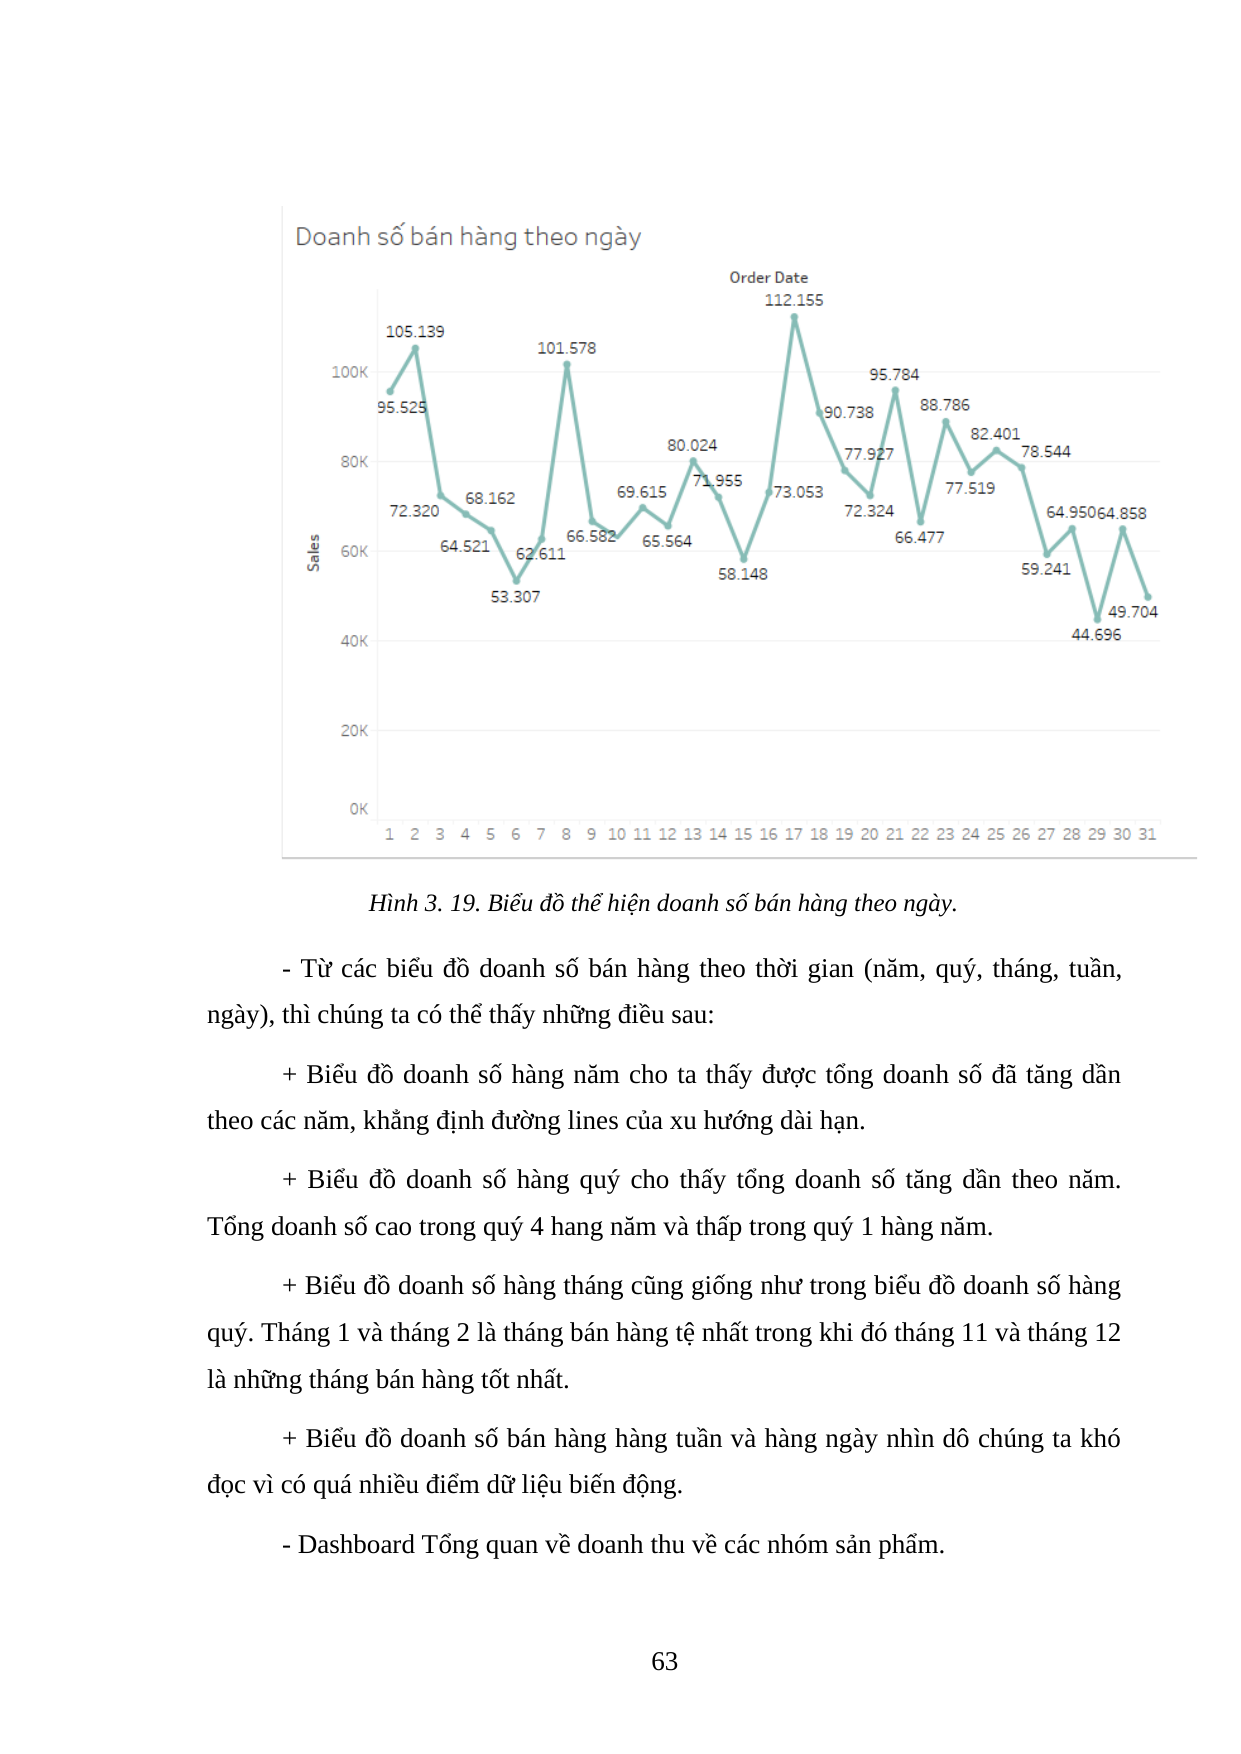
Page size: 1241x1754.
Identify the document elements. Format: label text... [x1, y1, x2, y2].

text + Biểu đồ doanh số bán hàng hàng tuần và hàng ngày nhìn dô chúng ta khó đọc vì có quá nhiều điểm dữ liệu biến động. [207, 1422, 1122, 1500]
text - Từ các biểu đồ doanh số bán hàng theo thời gian (năm, quý, tháng, tuần, ngày), thì chúng ta có thể thấy những điều sau: [207, 952, 1122, 1030]
picture [281, 206, 1198, 860]
text + Biểu đồ doanh số hàng quý cho thấy tổng doanh số tăng dần theo năm. Tổng doanh số cao trong quý 4 hang năm và thấp trong quý 1 hàng năm. [207, 1164, 1122, 1241]
text + Biểu đồ doanh số hàng năm cho ta thấy được tổng doanh số đã tăng dần theo các năm, khẳng định đường lines của xu hướng dài hạn. [207, 1058, 1122, 1136]
text - Dashboard Tổng quan về doanh thu về các nhóm sản phẩm. [207, 1528, 1122, 1559]
text + Biểu đồ doanh số hàng tháng cũng giống như trong biểu đồ doanh số hàng quý. Tháng 1 và tháng 2 là tháng bán hàng tệ nhất trong khi đó tháng 11 và tháng 12 là những tháng bán hàng tốt nhất. [207, 1269, 1122, 1394]
